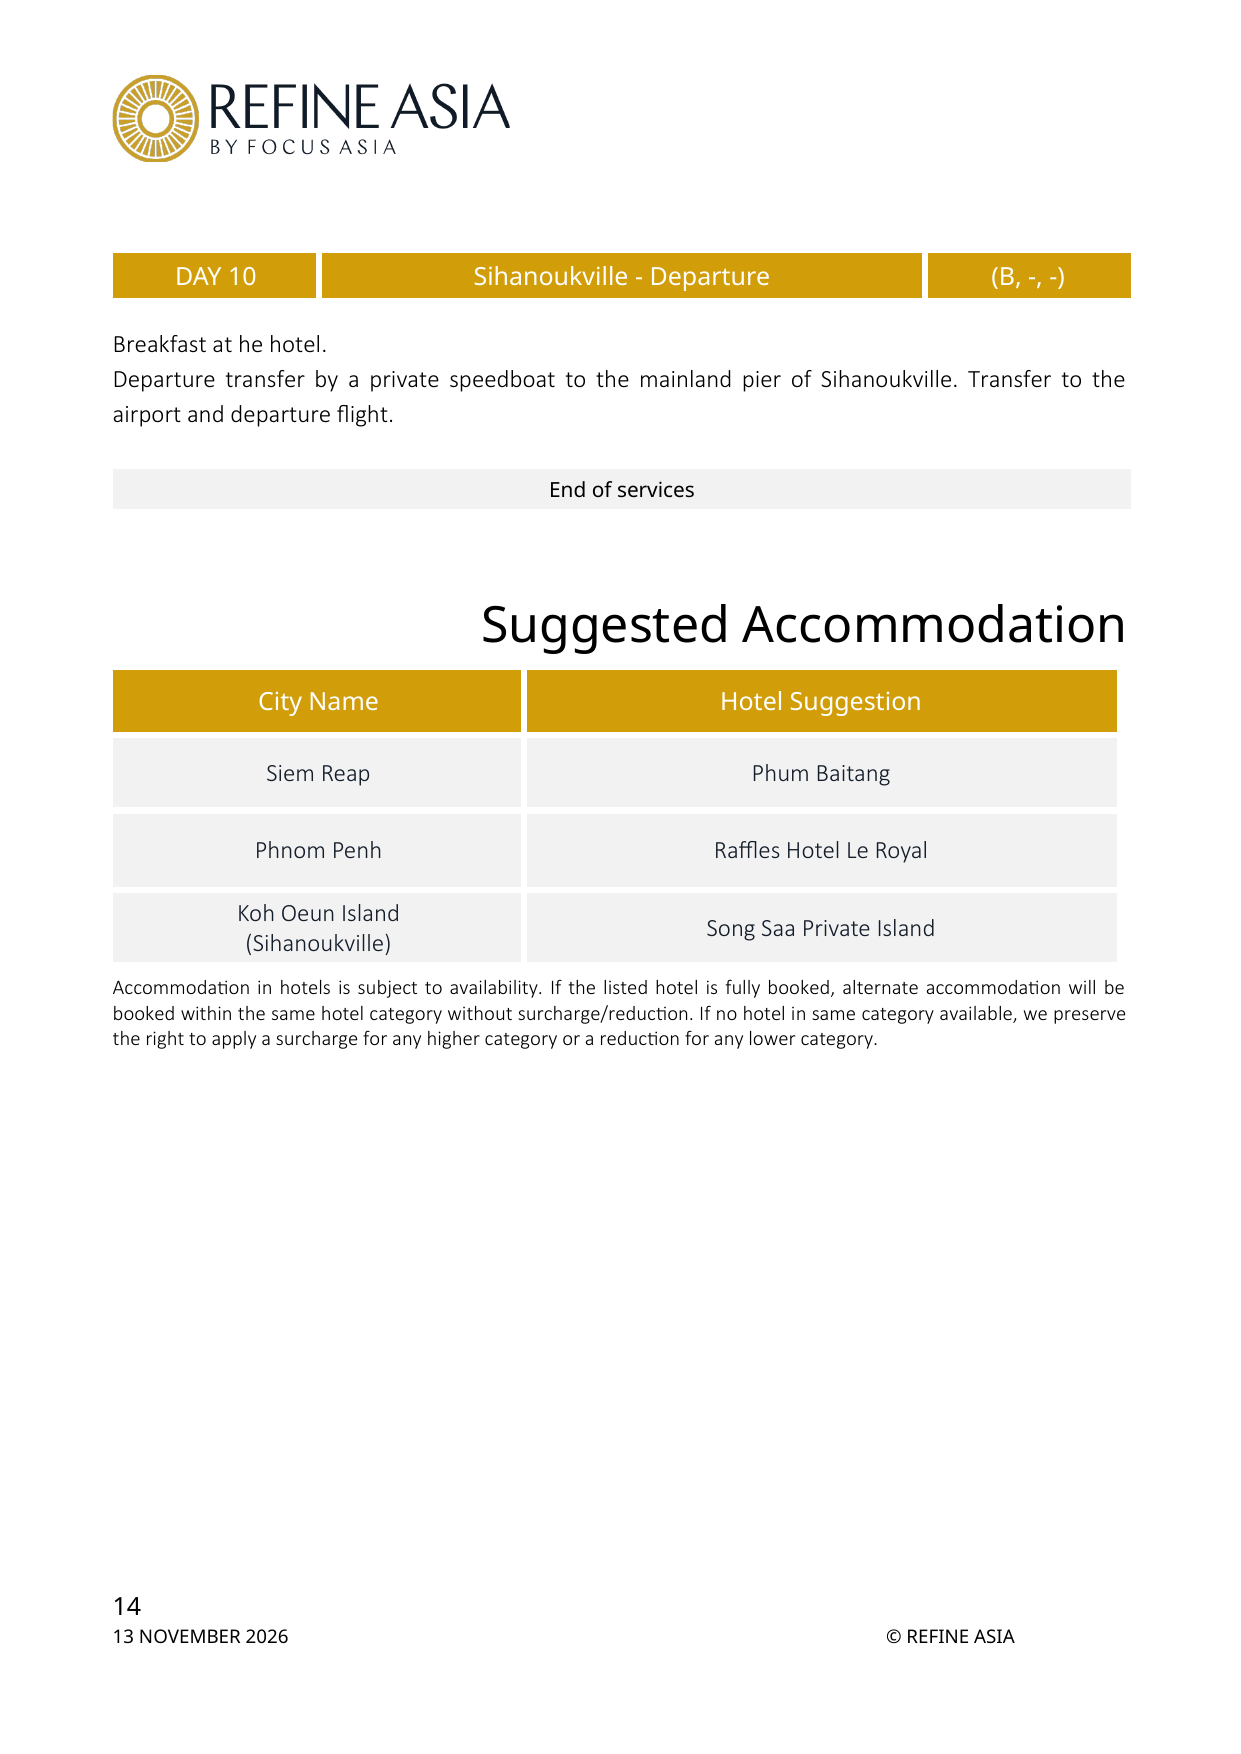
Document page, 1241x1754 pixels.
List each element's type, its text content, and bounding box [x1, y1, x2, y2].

table_cell Phnom Penh [113, 814, 521, 887]
table_header City Name [113, 670, 521, 732]
text Departure transfer by a private speedboat to the mainland pier of Sihanoukville. Transfer to the airport and departure flight. [112, 364, 1128, 429]
text Suggested Accommodation [112, 589, 1128, 657]
table_cell Song Saa Private Island [527, 893, 1117, 962]
table_header Sihanoukville - Departure [322, 253, 922, 298]
text Accommodation in hotels is subject to availability. If the listed hotel is fully booked, alternate accommodation will be booked within the same hotel category without surcharge/reduction. If no hotel in same category available, we preserve the right to apply a surcharge for any higher category or a reduction for any lower category. [112, 975, 1128, 1051]
table_cell Siem Reap [113, 738, 521, 807]
table_cell Raffles Hotel Le Royal [527, 814, 1117, 887]
text Breakfast at he hotel. [112, 329, 1128, 359]
table_header (B, -, -) [928, 253, 1131, 298]
table_header Hotel Suggestion [527, 670, 1117, 732]
table_cell Koh Oeun Island (Sihanoukville) [113, 893, 521, 962]
table_header End of services [113, 469, 1131, 509]
table_cell Phum Baitang [527, 738, 1117, 807]
table_header DAY 10 [113, 253, 316, 298]
